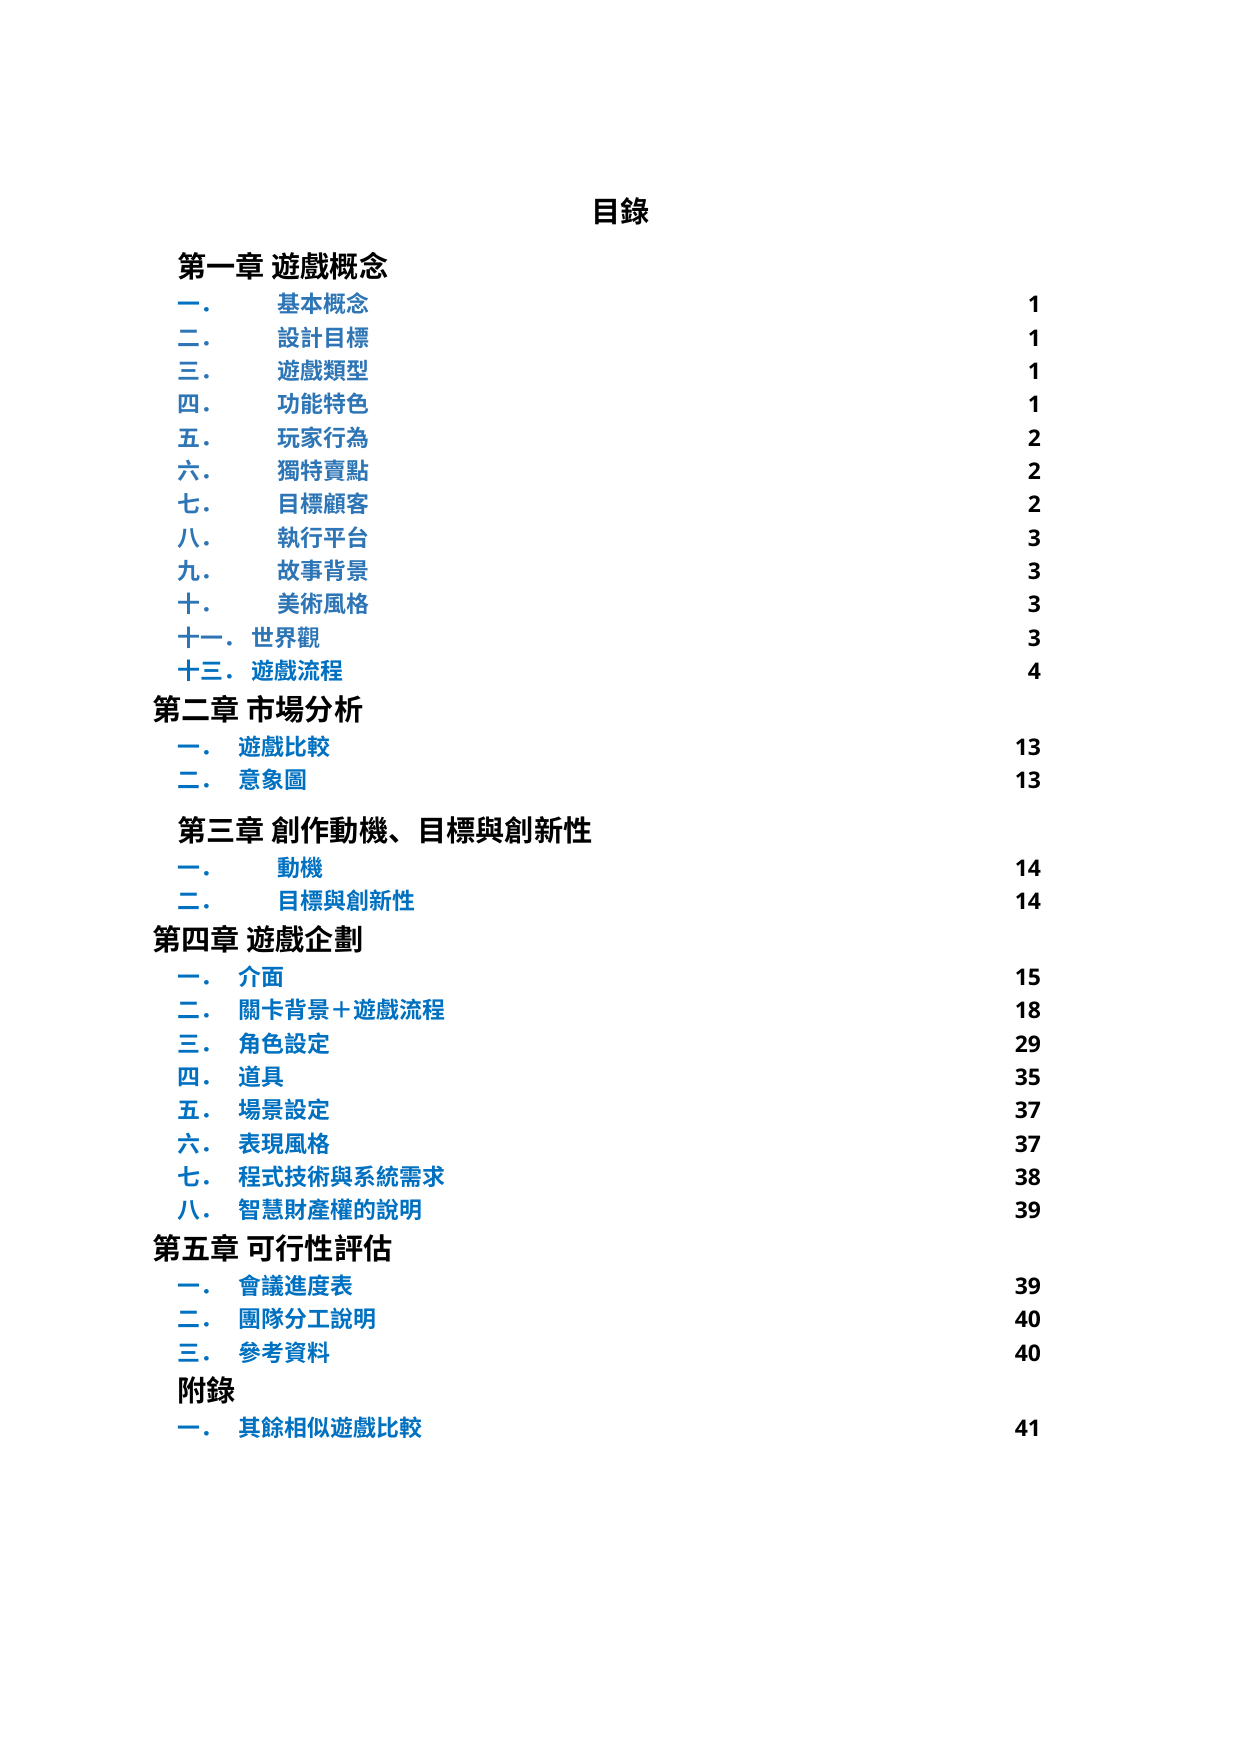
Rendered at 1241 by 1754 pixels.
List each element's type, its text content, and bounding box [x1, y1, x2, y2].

text 目錄 [177, 189, 1063, 231]
text 一． 其餘相似遊戲比較 41 [177, 1410, 1063, 1443]
